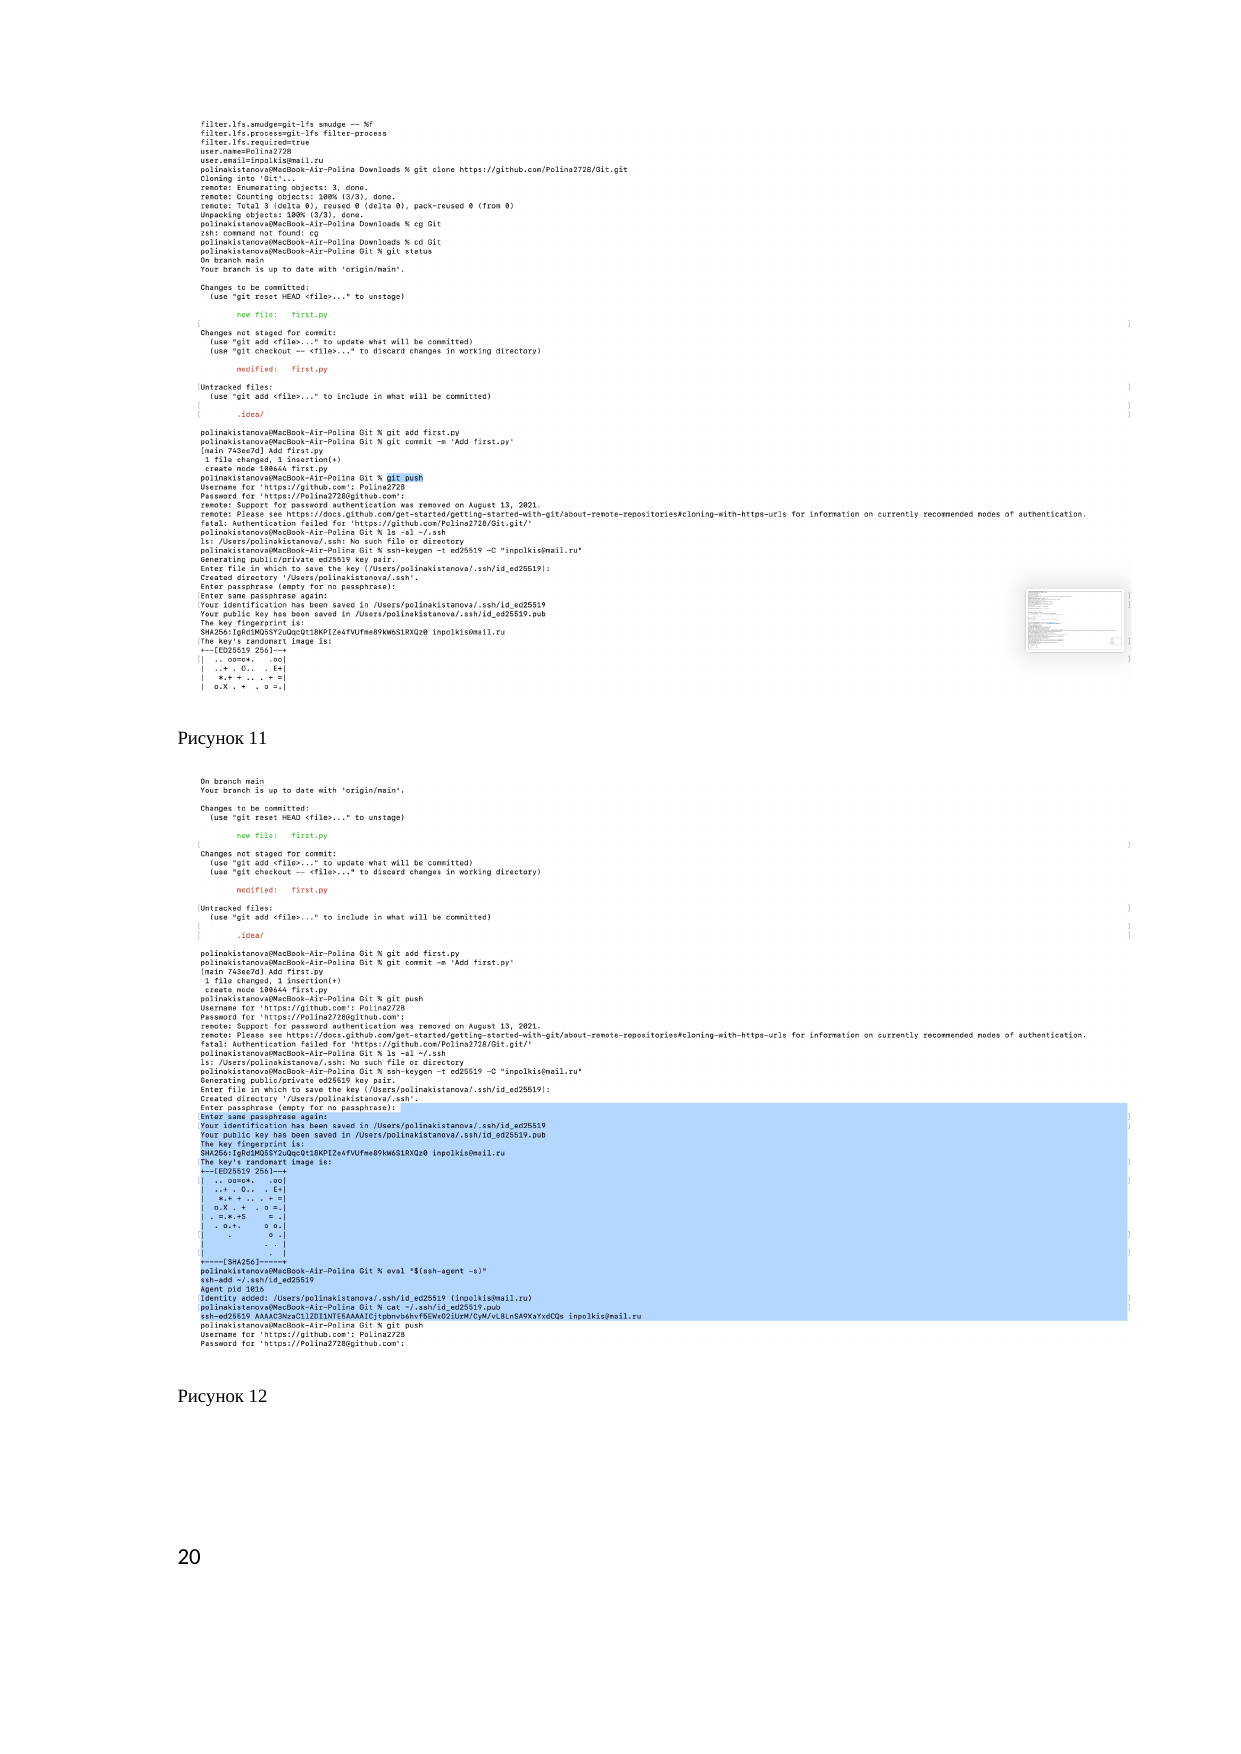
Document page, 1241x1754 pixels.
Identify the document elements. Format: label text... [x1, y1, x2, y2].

picture [197, 775, 1132, 1358]
picture [197, 118, 1132, 701]
text Рисунок 11 [177, 727, 1152, 749]
text Рисунок 12 [177, 1384, 1152, 1406]
